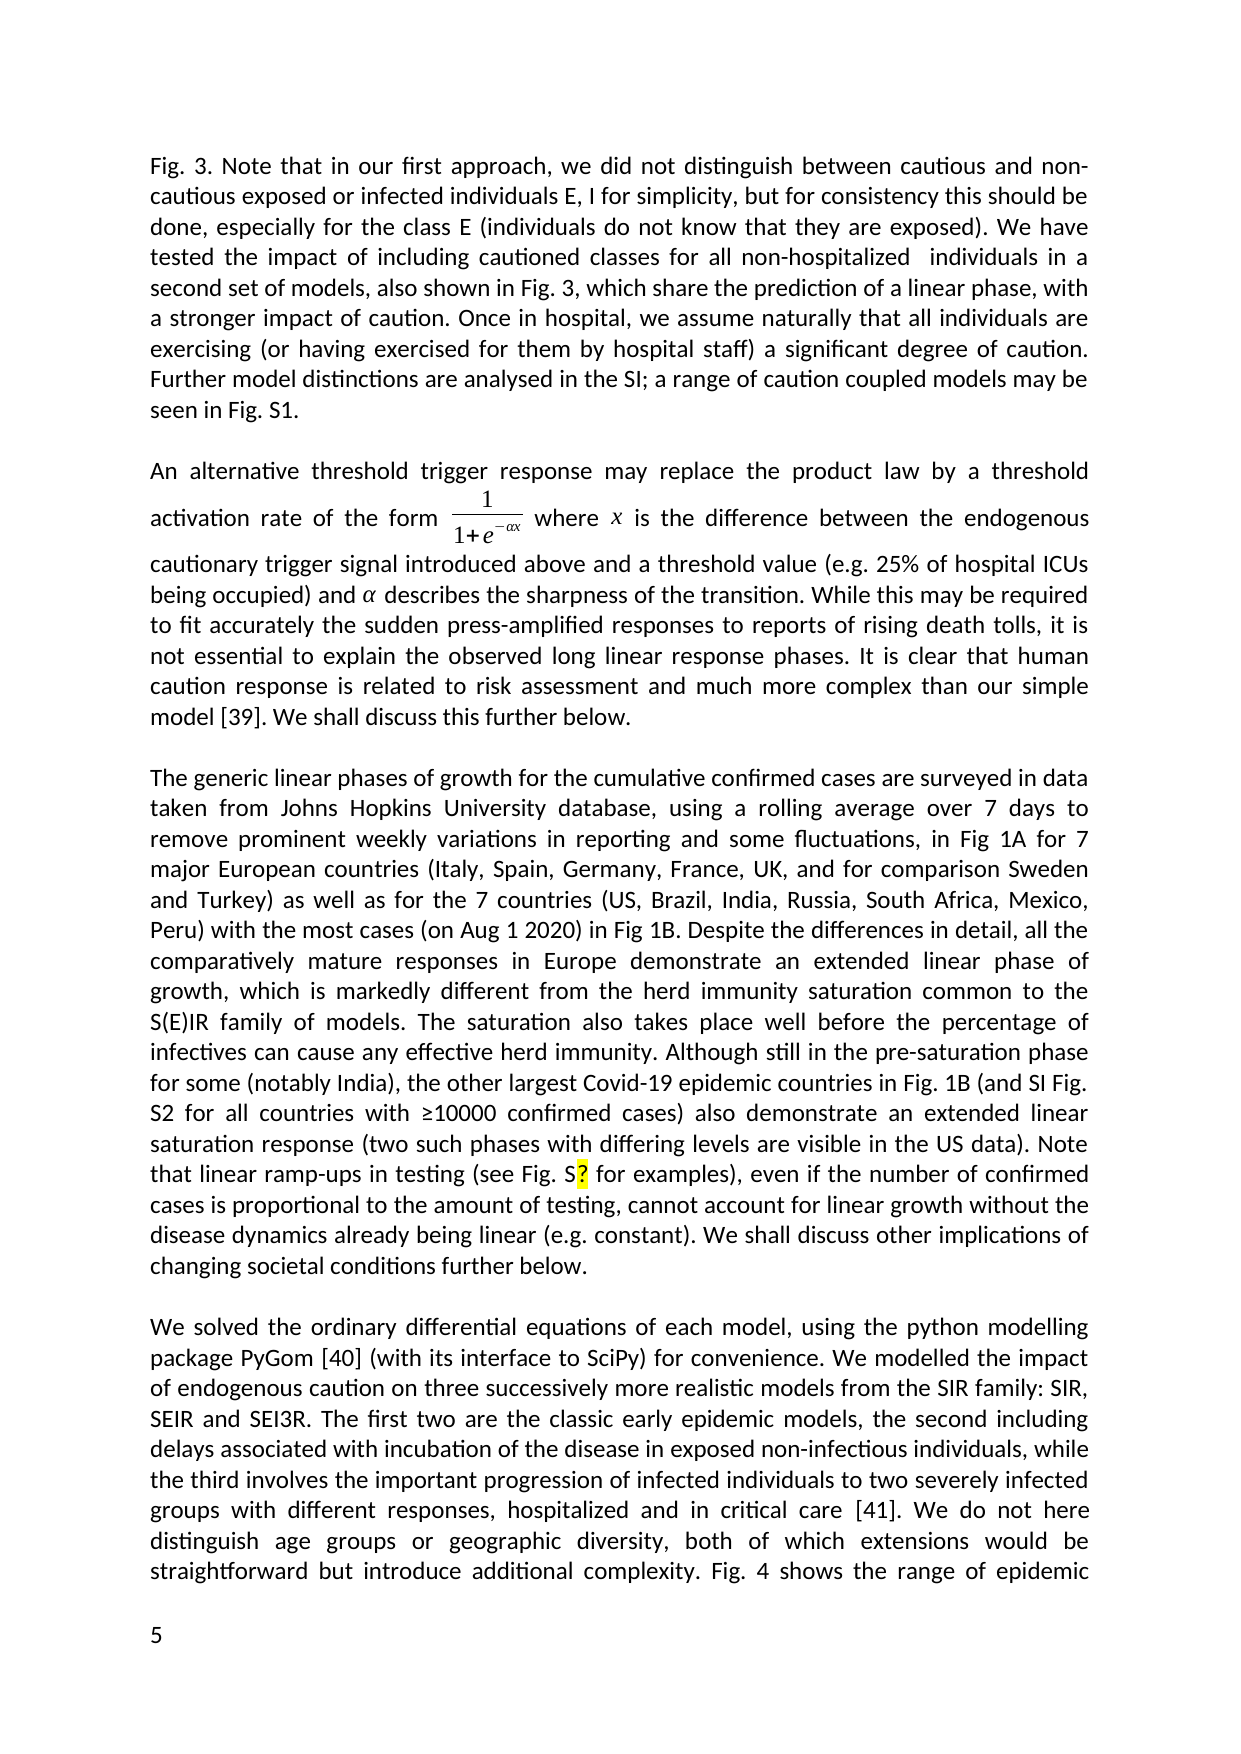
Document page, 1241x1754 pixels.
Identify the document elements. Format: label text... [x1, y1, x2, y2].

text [150, 1311, 1090, 1586]
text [150, 150, 1090, 425]
text The generic linear phases of growth for the cumulative confirmed cases are surveyed in data taken from Johns Hopkins University database, using a rolling average over 7 days to remove prominent weekly variations in reporting and some fluctuations, in Fig 1A for 7 major European countries (Italy, Spain, Germany, France, UK, and for comparison Sweden and Turkey) as well as for the 7 countries (US, Brazil, India, Russia, South Africa, Mexico, Peru) with the most cases (on Aug 1 2020) in Fig 1B. Despite the differences in detail, all the comparatively mature responses in Europe demonstrate an extended linear phase of growth, which is markedly different from the herd immunity saturation common to the S(E)IR family of models. The saturation also takes place well before the percentage of infectives can cause any effective herd immunity. Although still in the pre-saturation phase for some (notably India), the other largest Covid-19 epidemic countries in Fig. 1B (and SI Fig. S2 for all countries with ≥10000 confirmed cases) also demonstrate an extended linear saturation response (two such phases with differing levels are visible in the US data). Note that linear ramp-ups in testing (see Fig. S? for examples), even if the number of confirmed cases is proportional to the amount of testing, cannot account for linear growth without the disease dynamics already being linear (e.g. constant). We shall discuss other implications of changing societal conditions further below. [150, 762, 1090, 1281]
text An alternative threshold trigger response may replace the product law by a threshold activation rate of the form where is the difference between the endogenous cautionary trigger signal introduced above and a threshold value (e.g. 25% of hospital ICUs being occupied) and describes the sharpness of the transition. While this may be required to fit accurately the sudden press-amplified responses to reports of rising death tolls, it is not essential to explain the observed long linear response phases. It is clear that human caution response is related to risk assessment and much more complex than our simple model [39]. We shall discuss this further below. [150, 455, 1090, 731]
